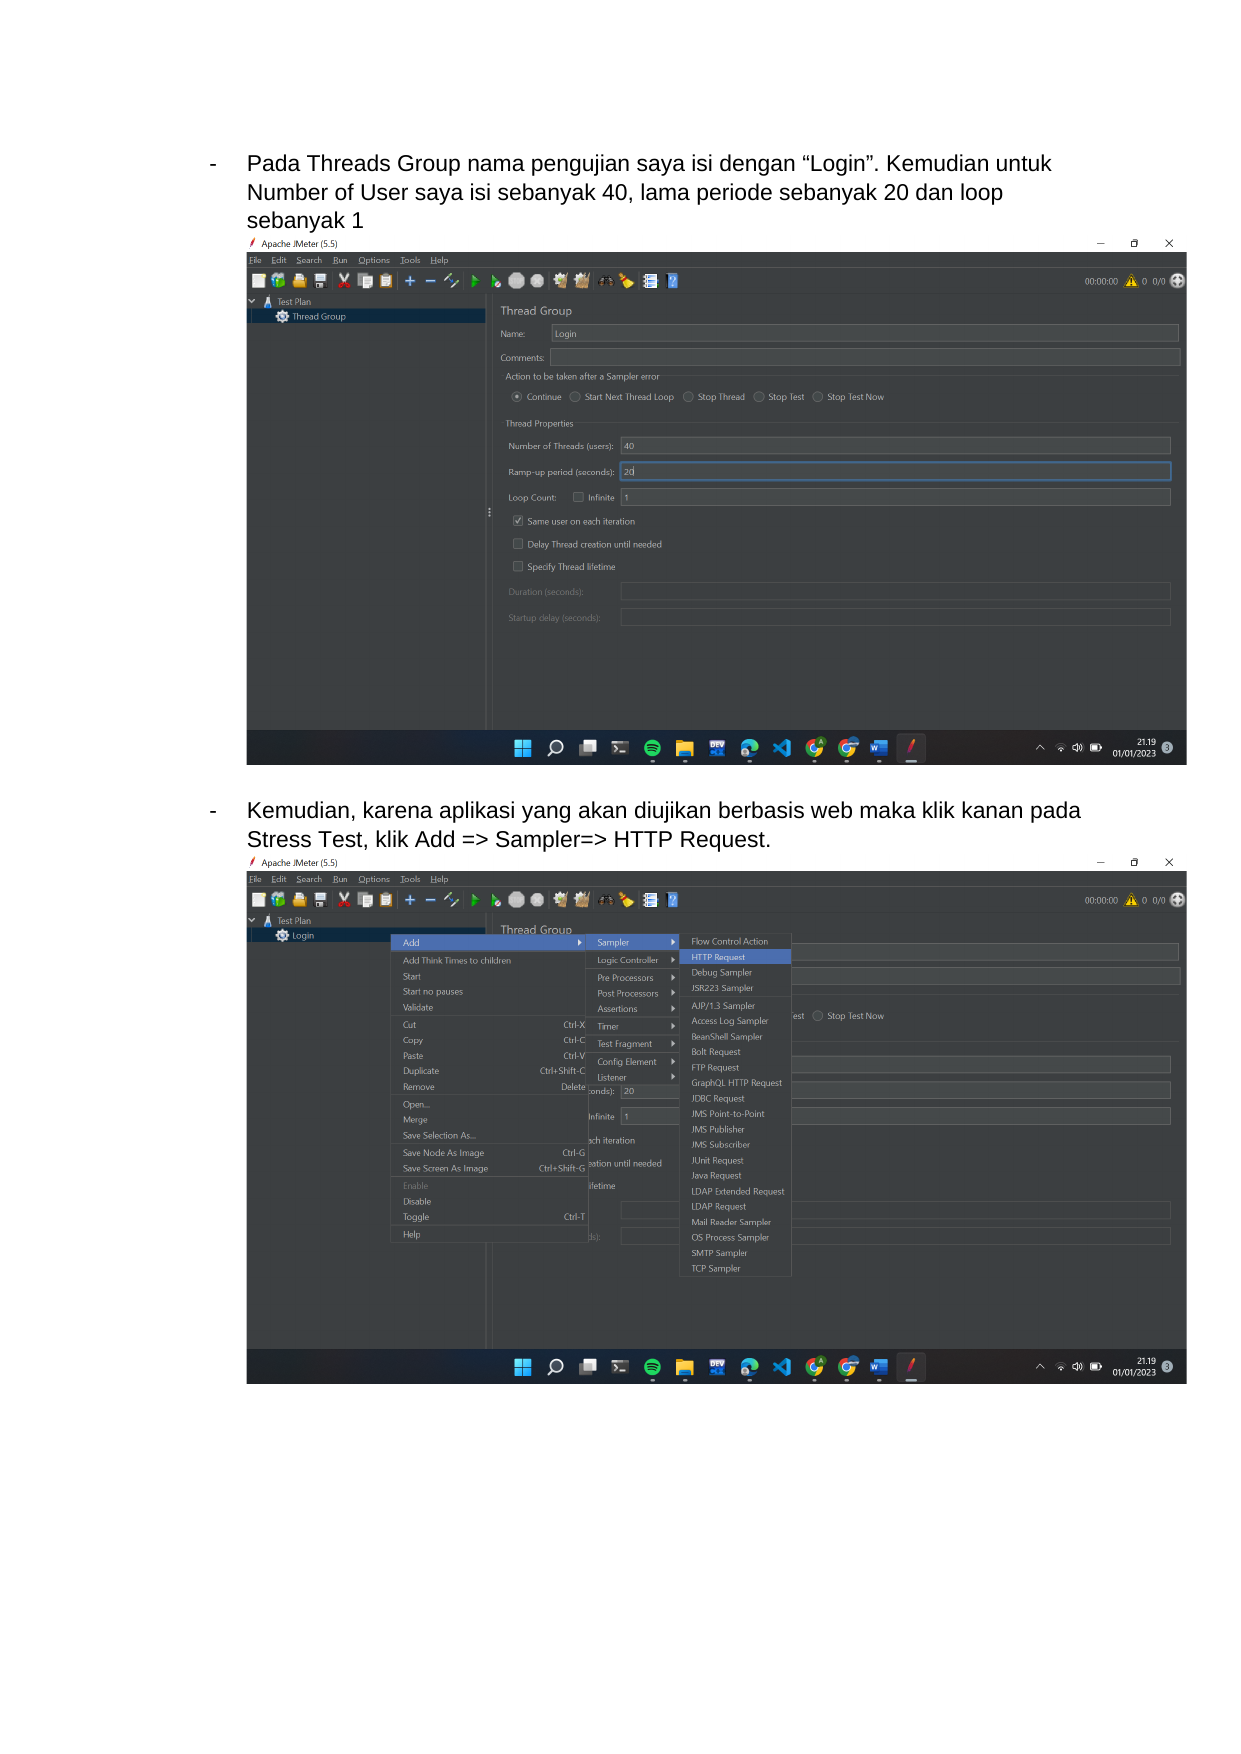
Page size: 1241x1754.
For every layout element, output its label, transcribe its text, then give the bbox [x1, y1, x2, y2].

picture [246, 854, 1187, 1384]
picture [246, 235, 1187, 765]
list Kemudian, karena aplikasi yang akan diujikan berbasis web maka klik kanan pada Stress Test, klik Add => Sampler=> HTTP Request. [209, 797, 1090, 852]
list Pada Threads Group nama pengujian saya isi dengan “Login”. Kemudian untuk Number of User saya isi sebanyak 40, lama periode sebanyak 20 dan loop sebanyak 1 [209, 150, 1090, 233]
